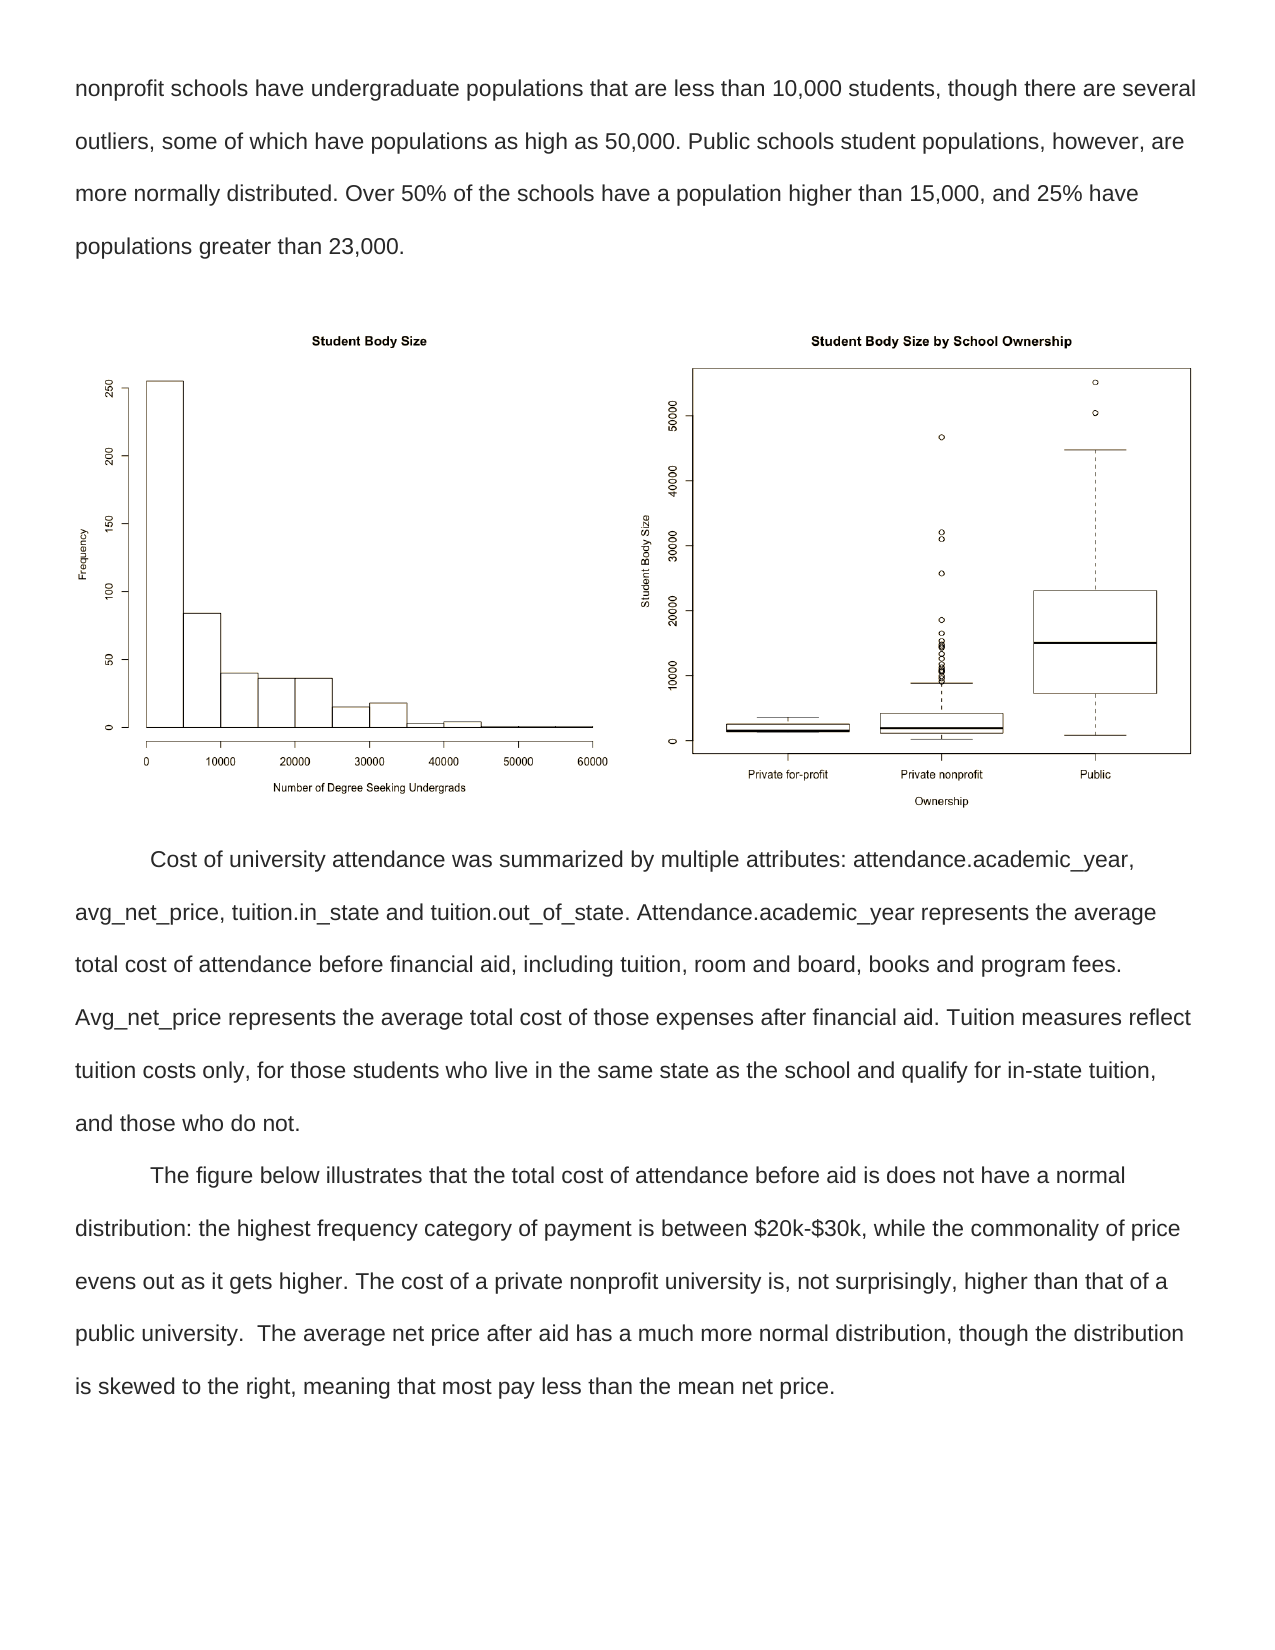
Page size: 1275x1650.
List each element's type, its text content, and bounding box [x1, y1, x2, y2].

picture [75, 315, 625, 807]
picture [639, 315, 1201, 812]
text The figure below illustrates that the total cost of attendance before aid is does not have a normal distribution: the highest frequency category of payment is between $20k-$30k, while the commonality of price evens out as it gets higher. The cost of a private nonprofit university is, not surprisingly, higher than that of a public university. The average net price after aid has a much more normal distribution, though the distribution is skewed to the right, meaning that most pay less than the mean net price. [75, 1162, 1200, 1399]
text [75, 75, 1200, 259]
text Cost of university attendance was summarized by multiple attributes: attendance.academic_year, avg_net_price, tuition.in_state and tuition.out_of_state. Attendance.academic_year represents the average total cost of attendance before financial aid, including tuition, room and board, books and program fees. Avg_net_price represents the average total cost of those expenses after financial aid. Tuition measures reflect tuition costs only, for those students who live in the same state as the school and qualify for in-state tuition, and those who do not. [75, 846, 1200, 1136]
